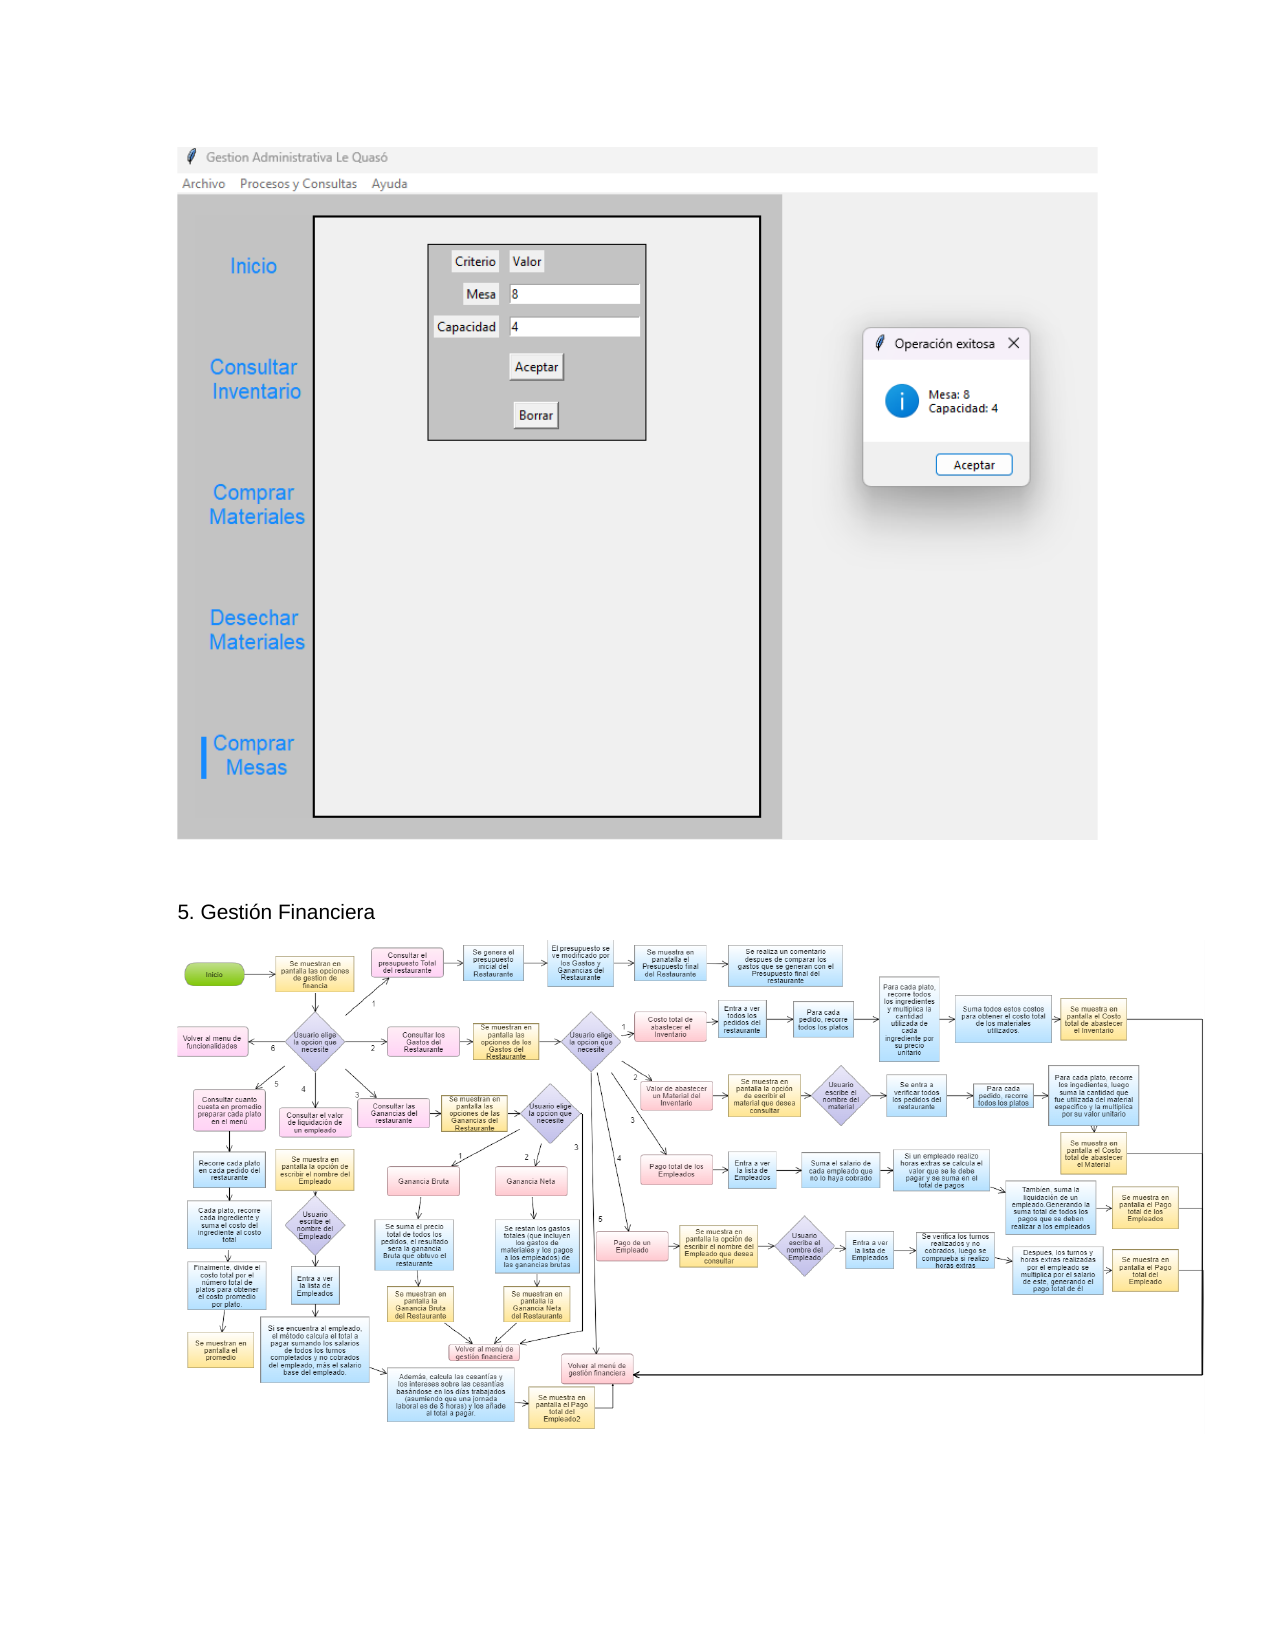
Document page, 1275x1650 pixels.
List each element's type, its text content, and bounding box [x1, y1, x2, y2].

picture [177, 147, 1098, 840]
picture [177, 940, 1205, 1434]
text 5. Gestión Financiera [177, 899, 1098, 923]
